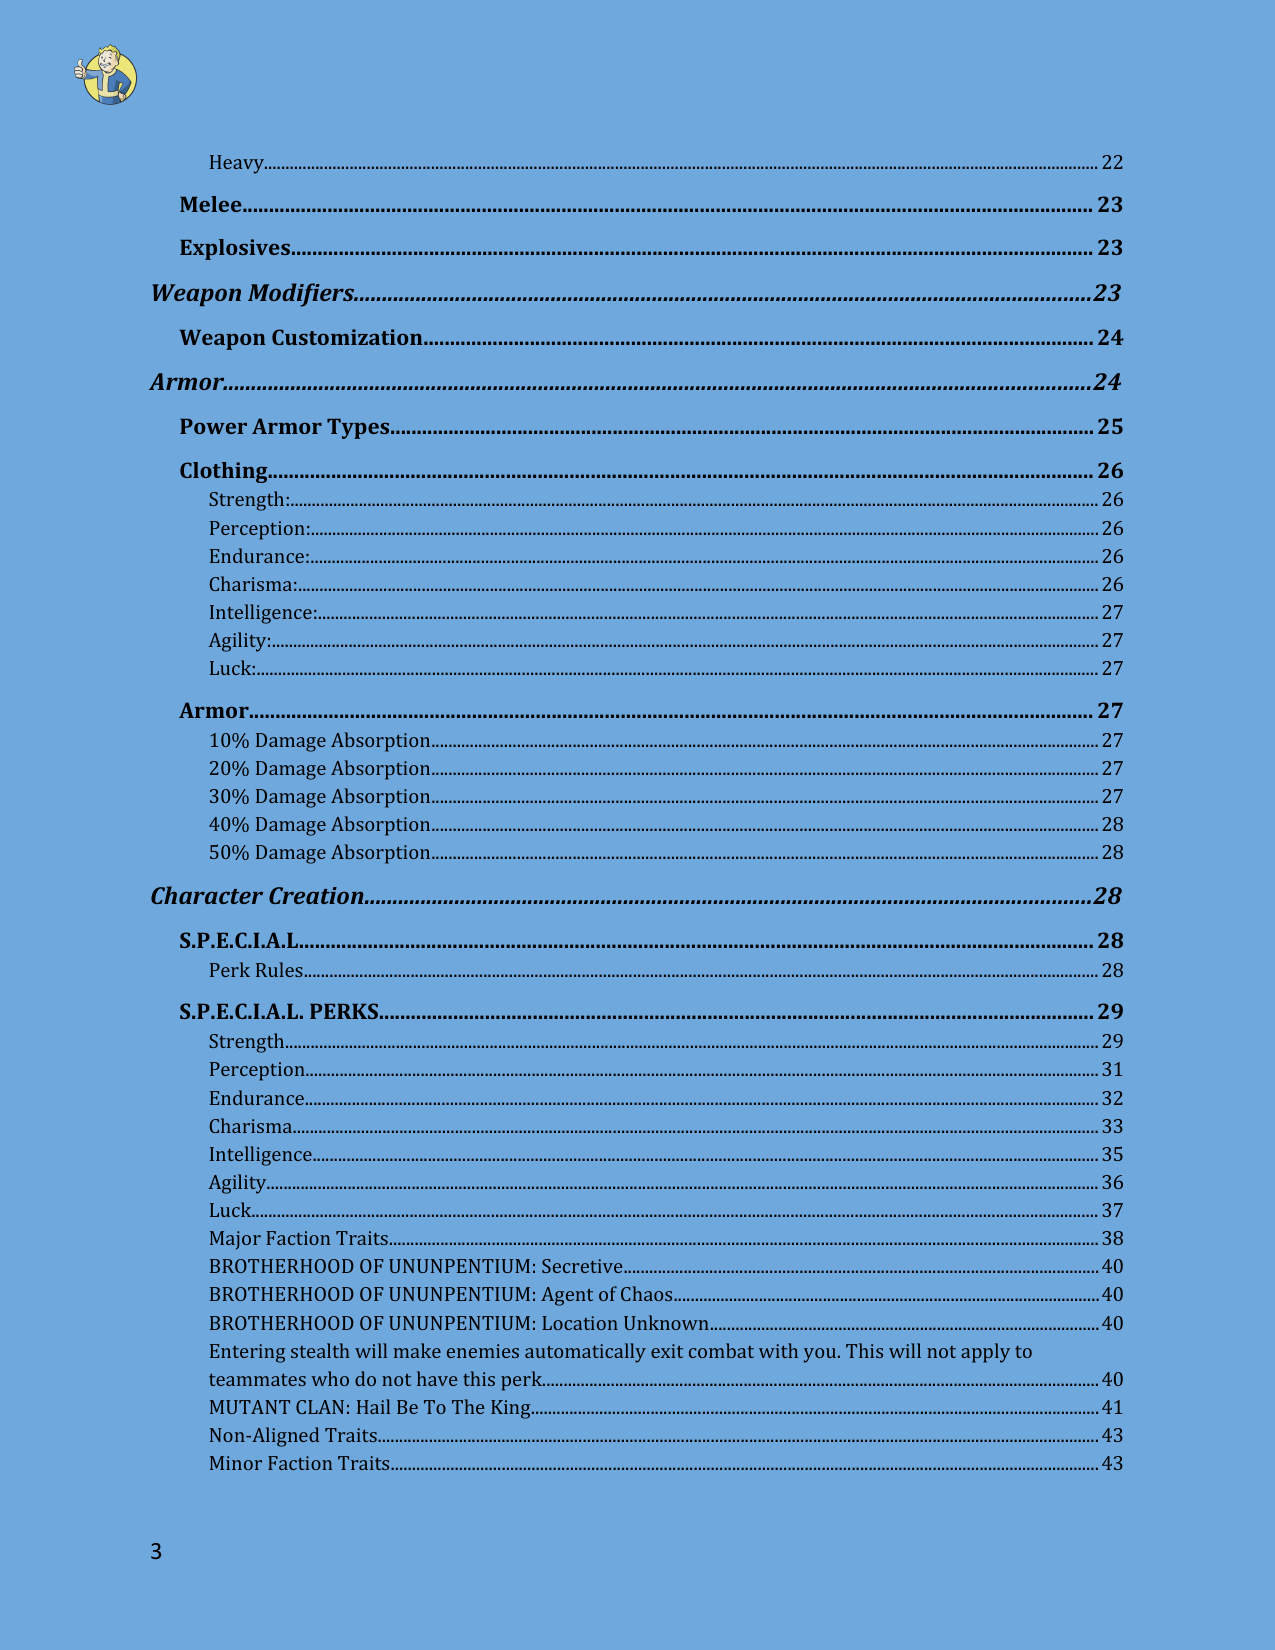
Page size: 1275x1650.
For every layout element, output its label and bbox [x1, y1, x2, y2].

picture [60, 40, 151, 109]
